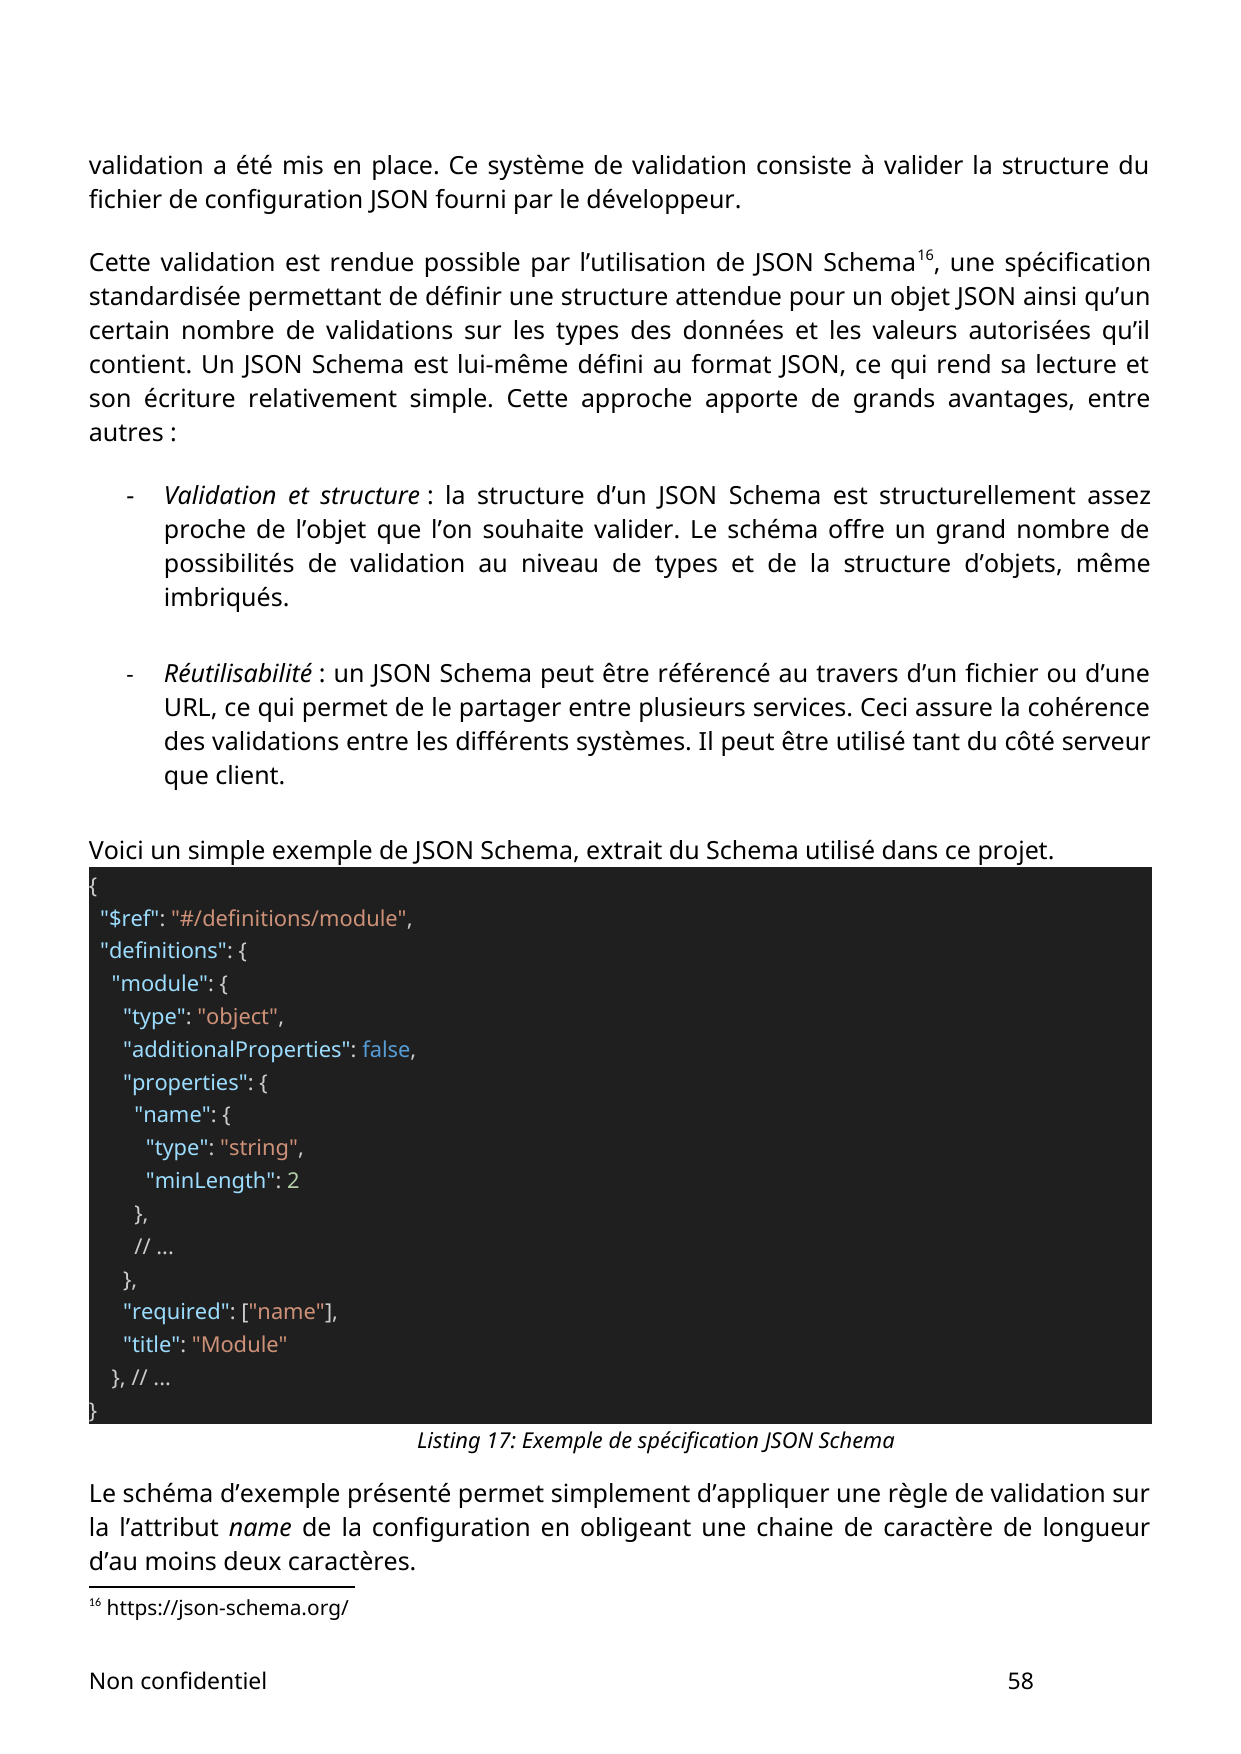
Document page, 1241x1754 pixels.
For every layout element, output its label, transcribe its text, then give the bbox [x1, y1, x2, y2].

list Validation et structure : la structure d’un JSON Schema est structurellement assez proche de l’objet que l’on souhaite valider. Le schéma offre un grand nombre de possibilités de validation au niveau de types et de la structure d’objets, même imbriqués. [126, 478, 1152, 614]
text Listing 17: Exemple de spécification JSON Schema [89, 1424, 1152, 1454]
text "type": "object", [89, 998, 1152, 1031]
text "properties": { [89, 1064, 1152, 1096]
text "name": { [89, 1096, 1152, 1129]
text Voici un simple exemple de JSON Schema, extrait du Schema utilisé dans ce projet. [89, 833, 1152, 867]
text }, [89, 1195, 1152, 1228]
text "type": "string", [89, 1129, 1152, 1162]
text "$ref": "#/definitions/module", [89, 899, 1152, 932]
text Le schéma d’exemple présenté permet simplement d’appliquer une règle de validation sur la l’attribut name de la configuration en obligeant une chaine de caractère de longueur d’au moins deux caractères. [89, 1475, 1152, 1577]
text }, // ... [89, 1359, 1152, 1392]
text "additionalProperties": false, [89, 1031, 1152, 1064]
text } [89, 1392, 1152, 1424]
text Cette validation est rendue possible par l’utilisation de JSON Schema, une spécification standardisée permettant de définir une structure attendue pour un objet JSON ainsi qu’un certain nombre de validations sur les types des données et les valeurs autorisées qu’il contient. Un JSON Schema est lui-même défini au format JSON, ce qui rend sa lecture et son écriture relativement simple. Cette approche apporte de grands avantages, entre autres : [89, 244, 1152, 449]
text // ... [89, 1228, 1152, 1261]
text "title": "Module" [89, 1326, 1152, 1359]
text "module": { [89, 965, 1152, 998]
text "required": ["name"], [89, 1293, 1152, 1326]
list Réutilisabilité : un JSON Schema peut être référencé au travers d’un fichier ou d’une URL, ce qui permet de le partager entre plusieurs services. Ceci assure la cohérence des validations entre les différents systèmes. Il peut être utilisé tant du côté serveur que client. [126, 655, 1152, 791]
text }, [89, 1261, 1152, 1293]
text "minLength": 2 [89, 1162, 1152, 1195]
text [89, 148, 1152, 216]
text "definitions": { [89, 932, 1152, 965]
text { [89, 867, 1152, 899]
